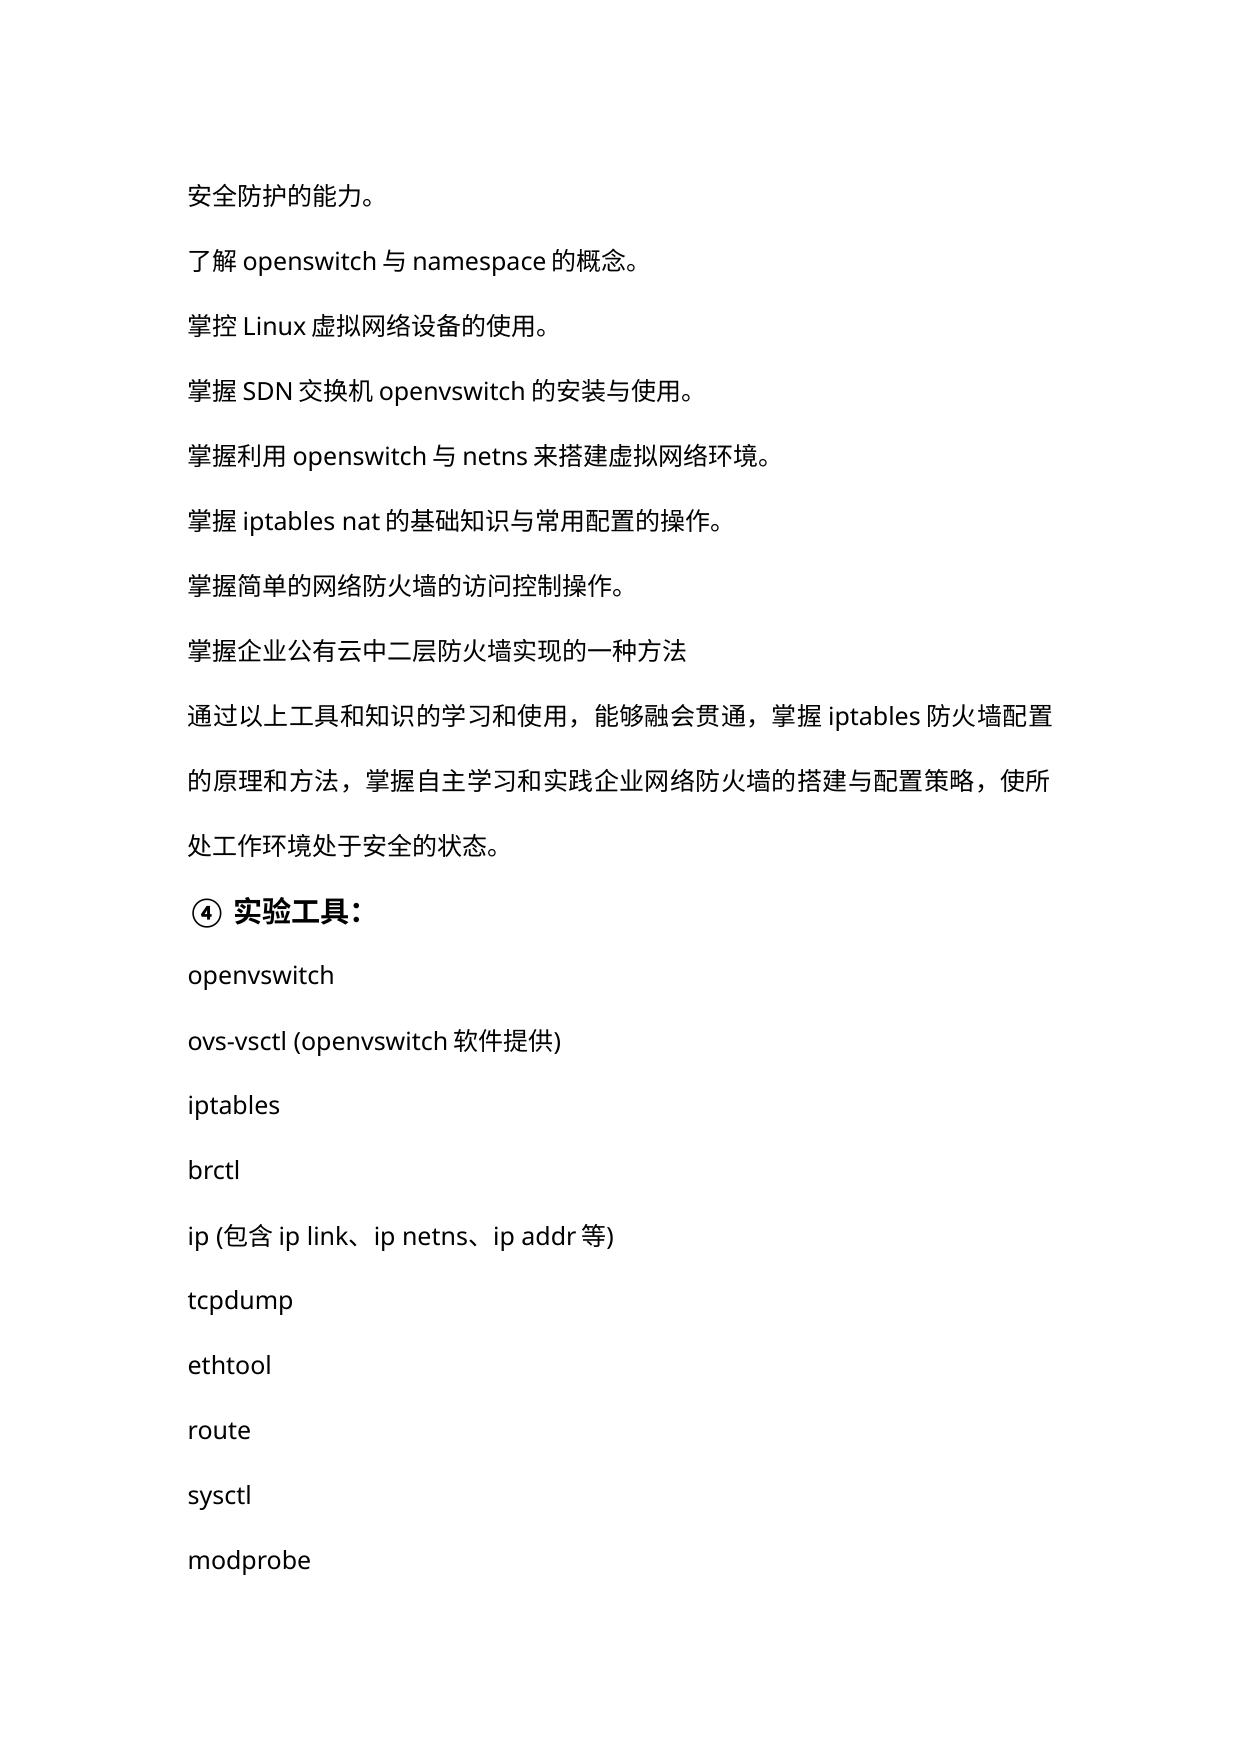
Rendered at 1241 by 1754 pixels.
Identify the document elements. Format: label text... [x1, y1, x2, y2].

list ip (包含ip link、ip netns、ip addr等) [187, 1202, 1053, 1267]
list 了解openswitch与namespace的概念。 [187, 227, 1053, 292]
list tcpdump [187, 1267, 1053, 1332]
list openvswitch [187, 942, 1053, 1007]
list sysctl [187, 1462, 1053, 1527]
list brctl [187, 1137, 1053, 1202]
list route [187, 1397, 1053, 1462]
list 掌握利用openswitch与netns来搭建虚拟网络环境。 [187, 422, 1053, 487]
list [187, 162, 1053, 227]
list ovs-vsctl (openvswitch软件提供) [187, 1007, 1053, 1072]
list ethtool [187, 1332, 1053, 1397]
list 掌握iptables nat的基础知识与常用配置的操作。 [187, 487, 1053, 552]
list modprobe [187, 1527, 1053, 1592]
list iptables [187, 1072, 1053, 1137]
list 掌握SDN交换机openvswitch的安装与使用。 [187, 357, 1053, 422]
list 掌控Linux虚拟网络设备的使用。 [187, 292, 1053, 357]
list 掌握简单的网络防火墙的访问控制操作。 [187, 552, 1053, 617]
list 掌握企业公有云中二层防火墙实现的一种方法 [187, 617, 1053, 682]
list 通过以上工具和知识的学习和使用，能够融会贯通，掌握iptables防火墙配置的原理和方法，掌握自主学习和实践企业网络防火墙的搭建与配置策略，使所处工作环境处于安全的状态。 [187, 682, 1053, 877]
list 实验工具： [187, 877, 1053, 942]
